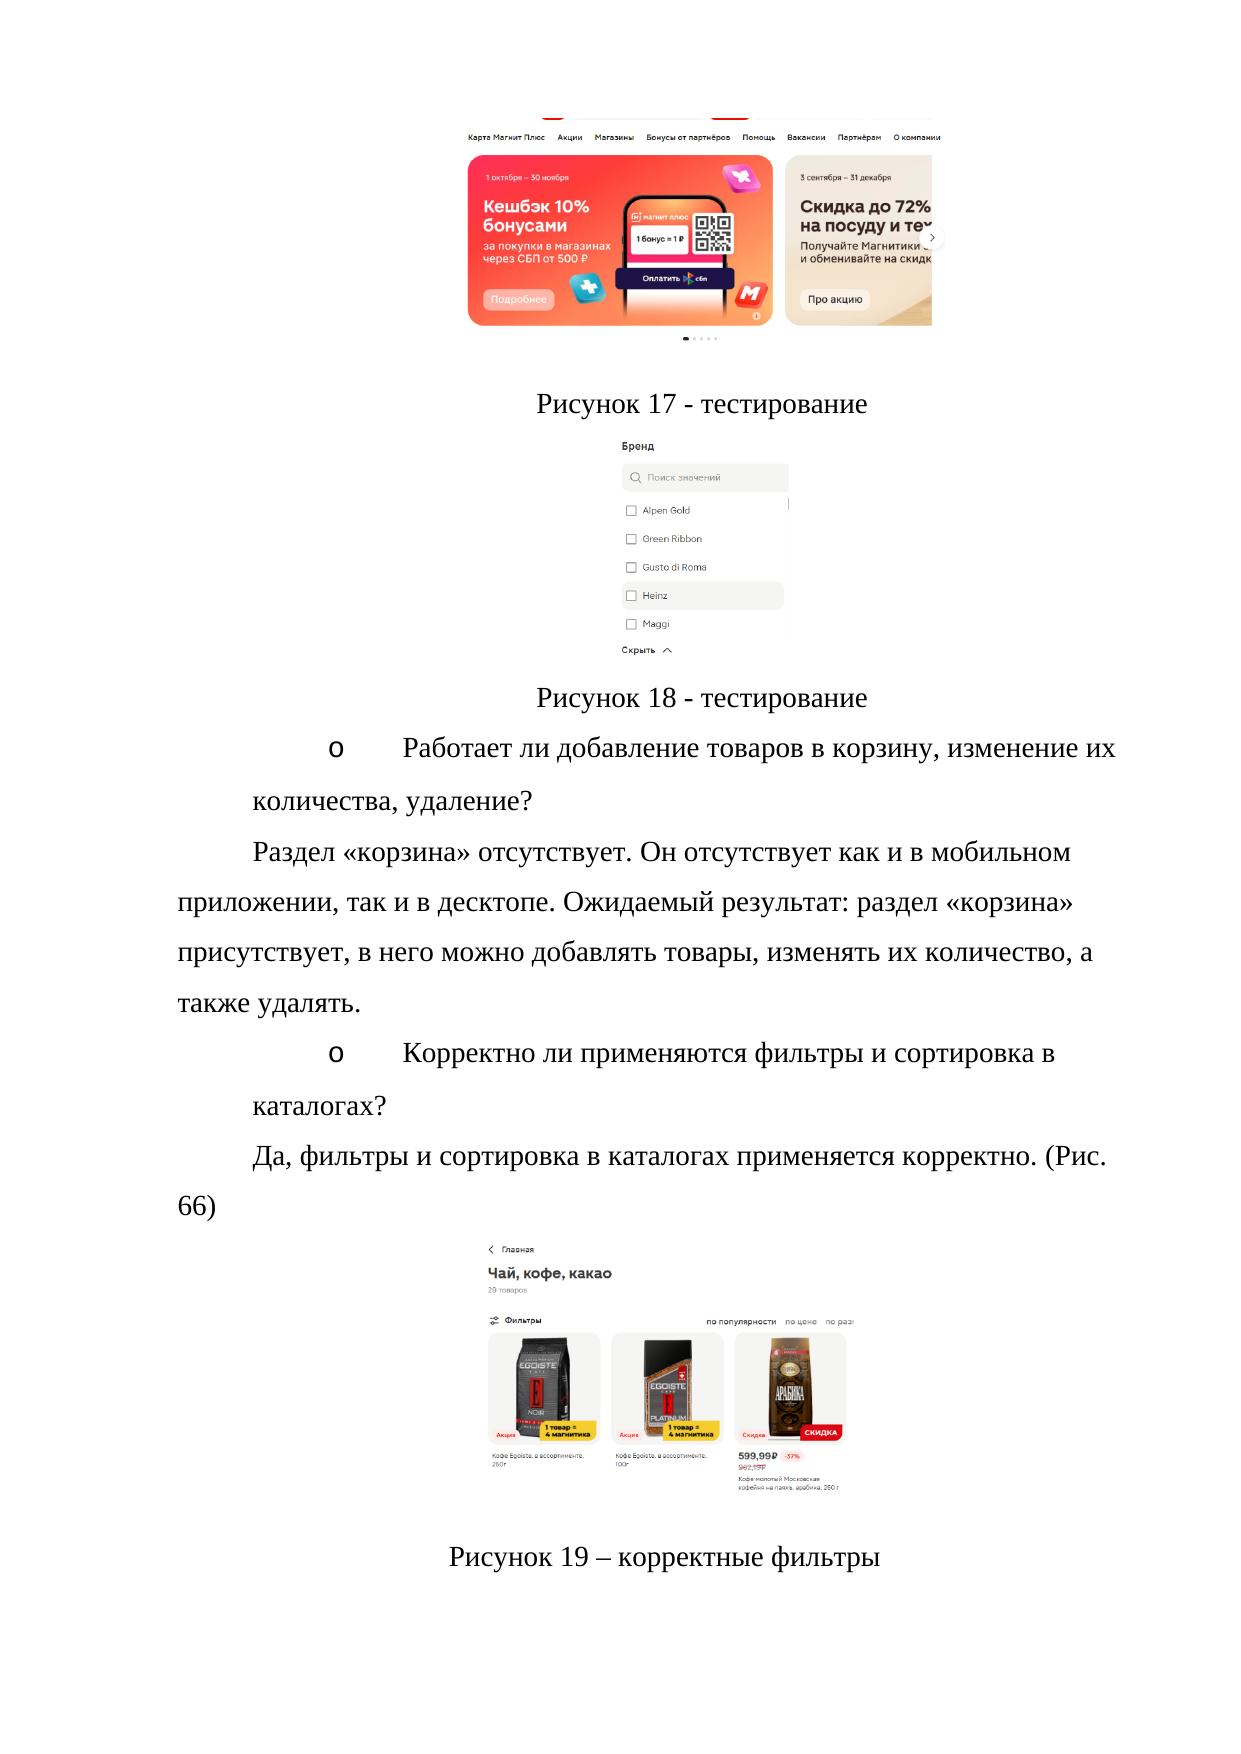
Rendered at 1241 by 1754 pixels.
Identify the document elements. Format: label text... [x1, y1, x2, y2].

picture [458, 118, 946, 372]
list Рисунок 18 - тестирование [252, 680, 1152, 714]
picture [475, 1238, 854, 1509]
text Раздел «корзина» отсутствует. Он отсутствует как и в мобильном приложении, так и в десктопе. Ожидаемый результат: раздел «корзина» присутствует, в него можно добавлять товары, изменять их количество, а также удалять. [177, 834, 1152, 1018]
list Корректно ли применяются фильтры и сортировка в каталогах? [252, 1035, 1152, 1121]
text Да, фильтры и сортировка в каталогах применяется корректно. (Рис. 66) [177, 1138, 1152, 1222]
picture [615, 436, 789, 667]
list Рисунок 17 - тестирование [252, 386, 1152, 419]
text Рисунок 19 – корректные фильтры [177, 1539, 1152, 1572]
list Работает ли добавление товаров в корзину, изменение их количества, удаление? [252, 731, 1152, 817]
